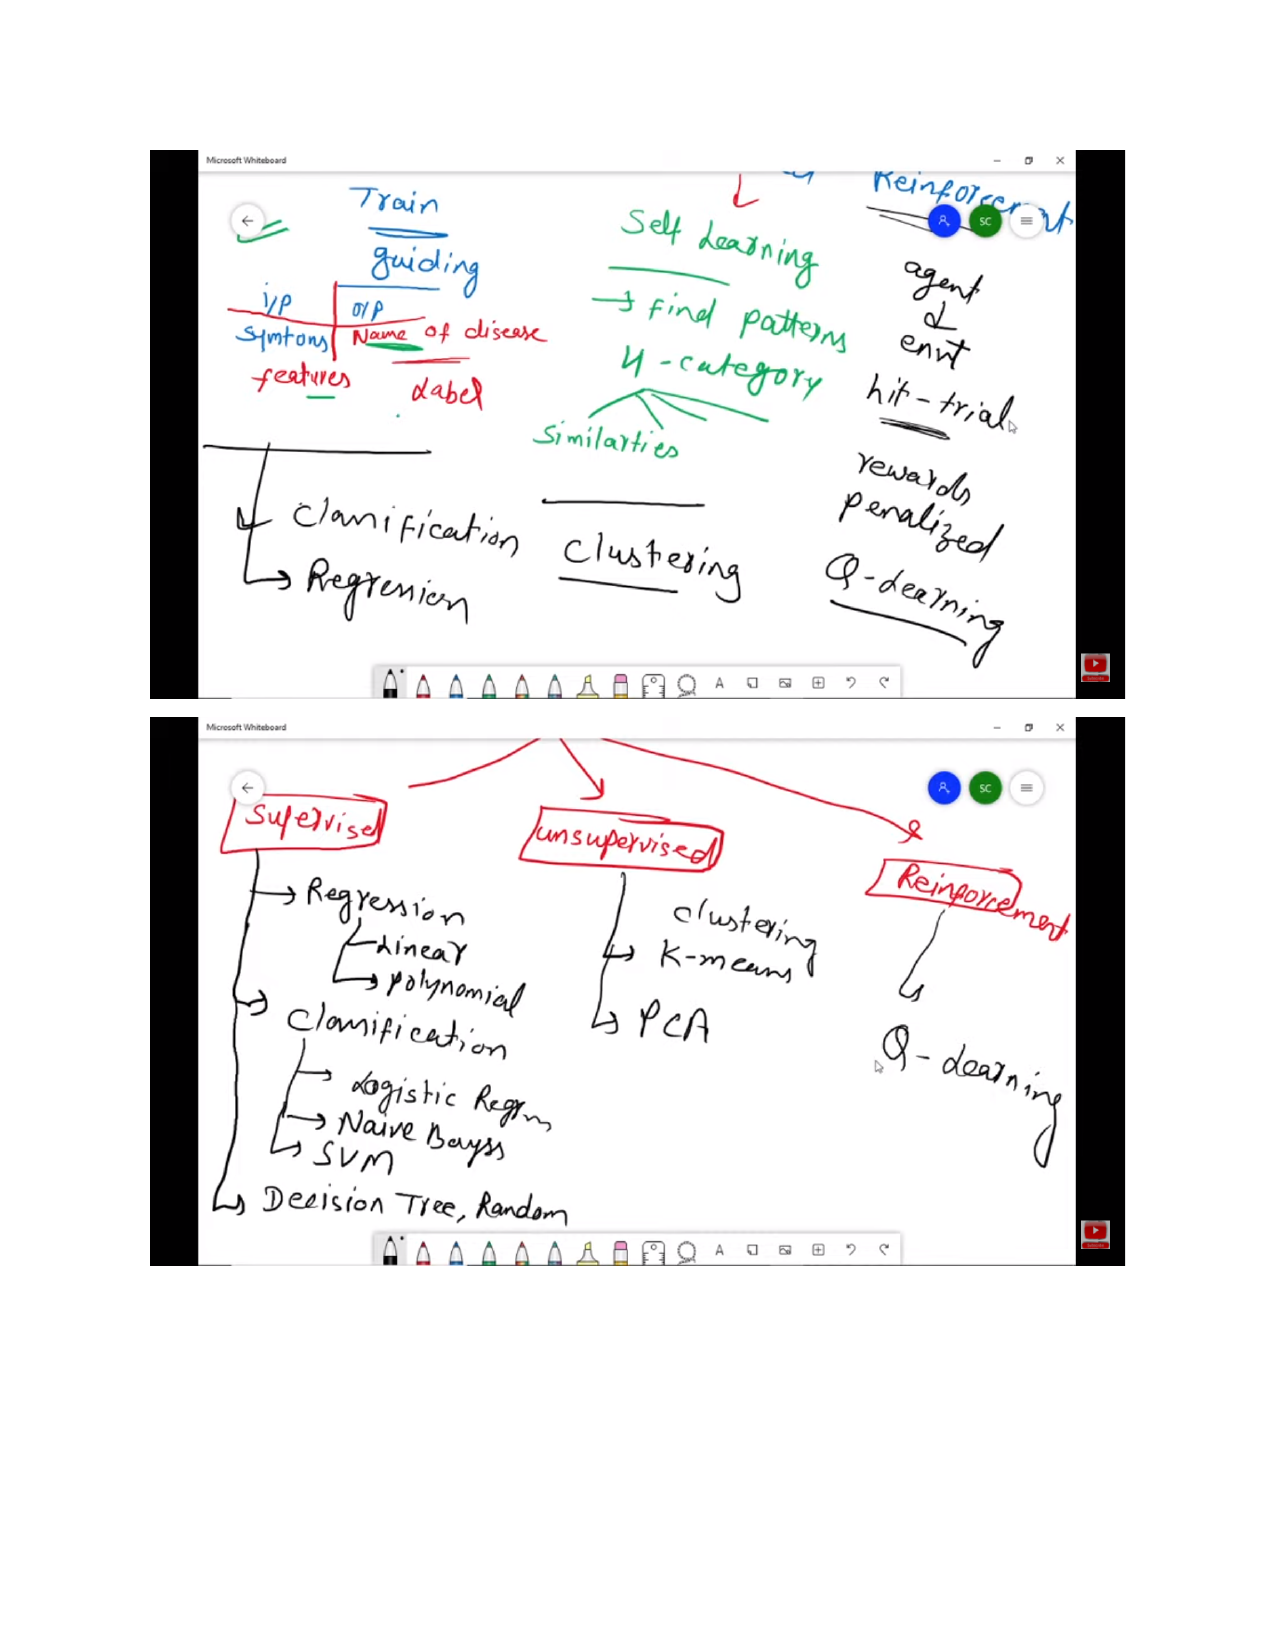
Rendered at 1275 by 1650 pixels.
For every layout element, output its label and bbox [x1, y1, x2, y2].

picture [150, 150, 1125, 699]
picture [150, 717, 1125, 1266]
